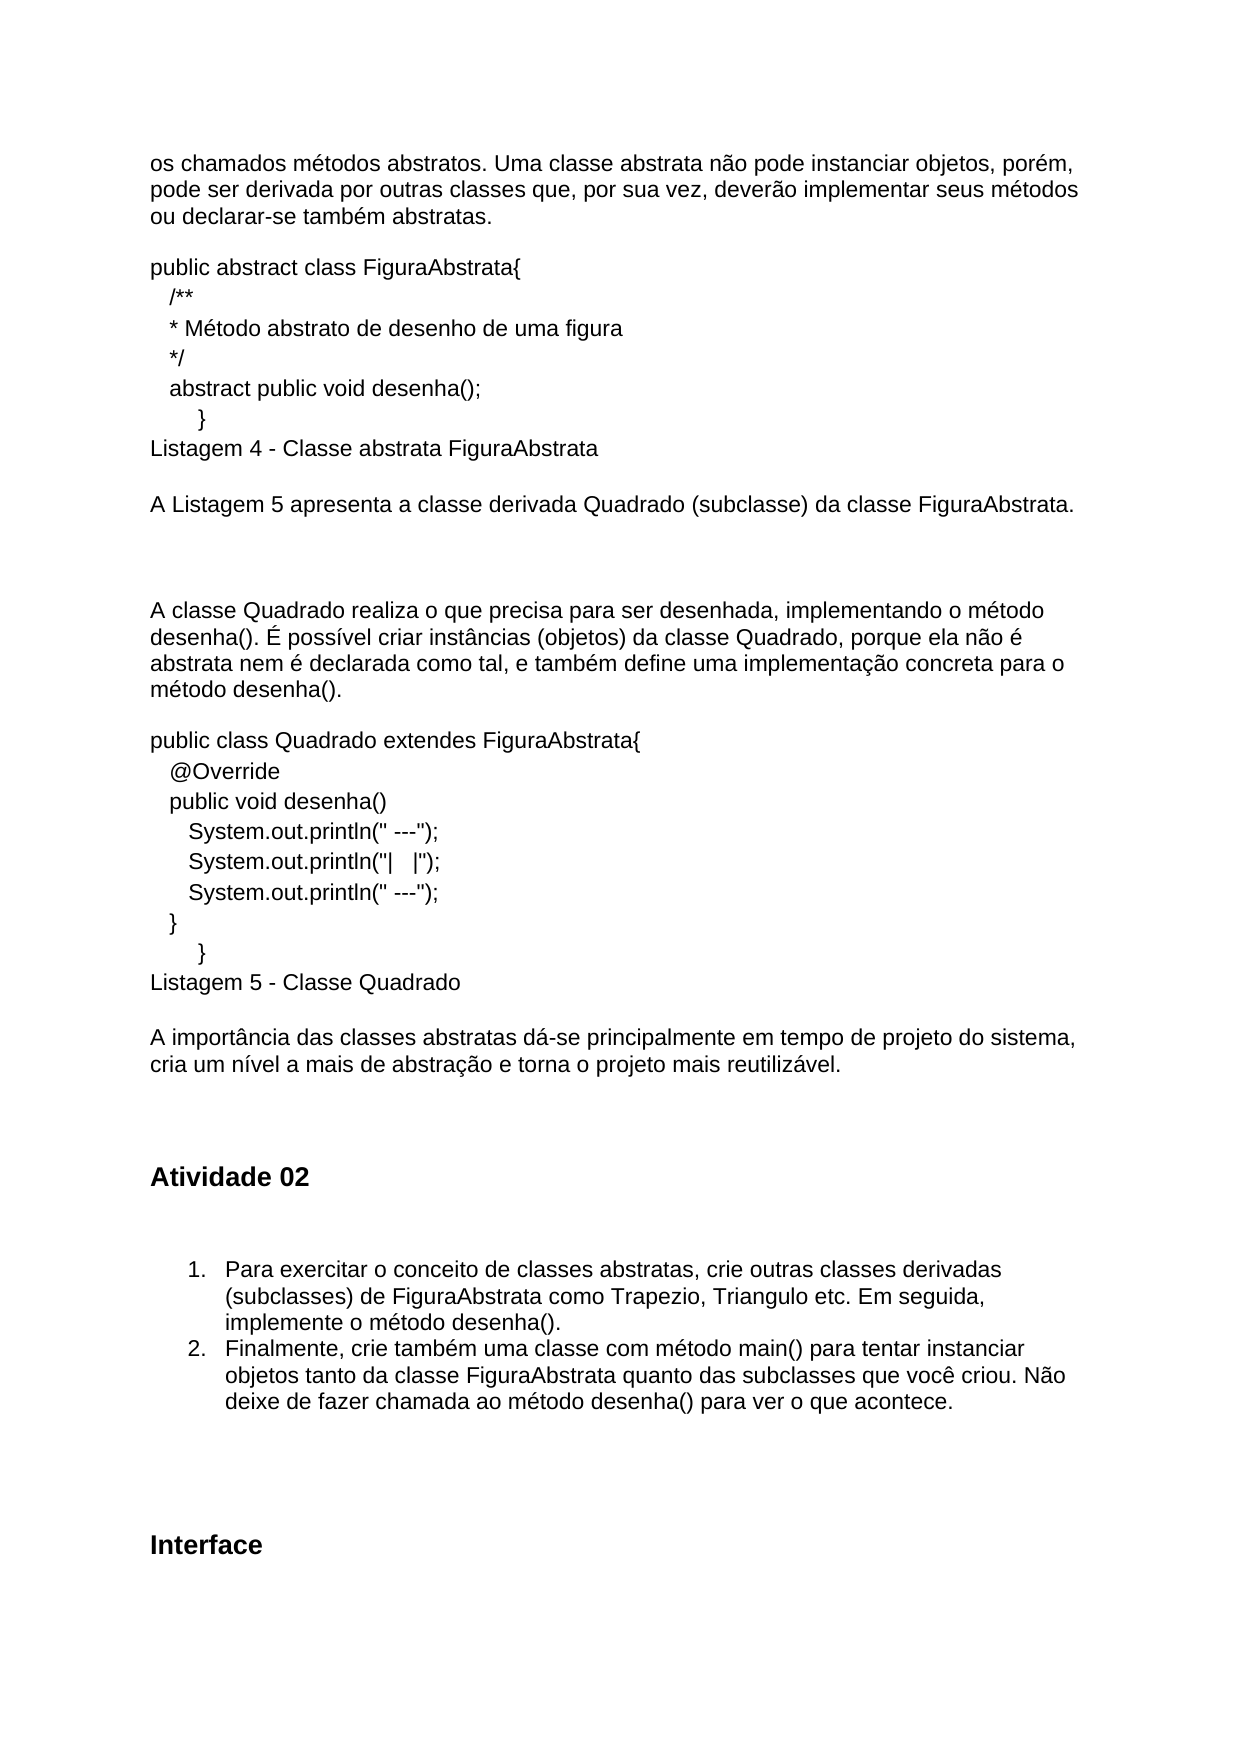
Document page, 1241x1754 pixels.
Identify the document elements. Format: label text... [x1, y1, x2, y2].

text @Override [150, 758, 1090, 784]
text * Método abstrato de desenho de uma figura [150, 314, 1090, 341]
text public abstract class FiguraAbstrata{ [150, 254, 1090, 280]
text abstract public void desenha(); [150, 375, 1090, 401]
text public class Quadrado extendes FiguraAbstrata{ [150, 727, 1090, 754]
text } [198, 939, 1090, 965]
subtitle Interface [150, 1529, 1090, 1560]
text } [198, 405, 1090, 431]
text Listagem 4 - Classe abstrata FiguraAbstrata [150, 435, 1090, 462]
text } [150, 909, 1090, 935]
text System.out.println("| |"); [150, 848, 1090, 875]
text System.out.println(" ---"); [150, 878, 1090, 905]
text A Listagem 5 apresenta a classe derivada Quadrado (subclasse) da classe FiguraAbstrata. [150, 491, 1090, 517]
subtitle Atividade 02 [150, 1161, 1090, 1193]
list Para exercitar o conceito de classes abstratas, crie outras classes derivadas (subclasses) de FiguraAbstrata como Trapezio, Triangulo etc. Em seguida, implemente o método desenha(). [187, 1256, 1090, 1335]
text public void desenha() [150, 788, 1090, 814]
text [150, 150, 1090, 229]
text A importância das classes abstratas dá-se principalmente em tempo de projeto do sistema, cria um nível a mais de abstração e torna o projeto mais reutilizável. [150, 1024, 1090, 1077]
text A classe Quadrado realiza o que precisa para ser desenhada, implementando o método desenha(). É possível criar instâncias (objetos) da classe Quadrado, porque ela não é abstrata nem é declarada como tal, e também define uma implementação concreta para o método desenha(). [150, 597, 1090, 702]
list Finalmente, crie também uma classe com método main() para tentar instanciar objetos tanto da classe FiguraAbstrata quanto das subclasses que você criou. Não deixe de fazer chamada ao método desenha() para ver o que acontece. [187, 1335, 1090, 1414]
text System.out.println(" ---"); [150, 818, 1090, 844]
text */ [150, 345, 1090, 371]
text /** [150, 284, 1090, 311]
text Listagem 5 - Classe Quadrado [150, 969, 1090, 996]
